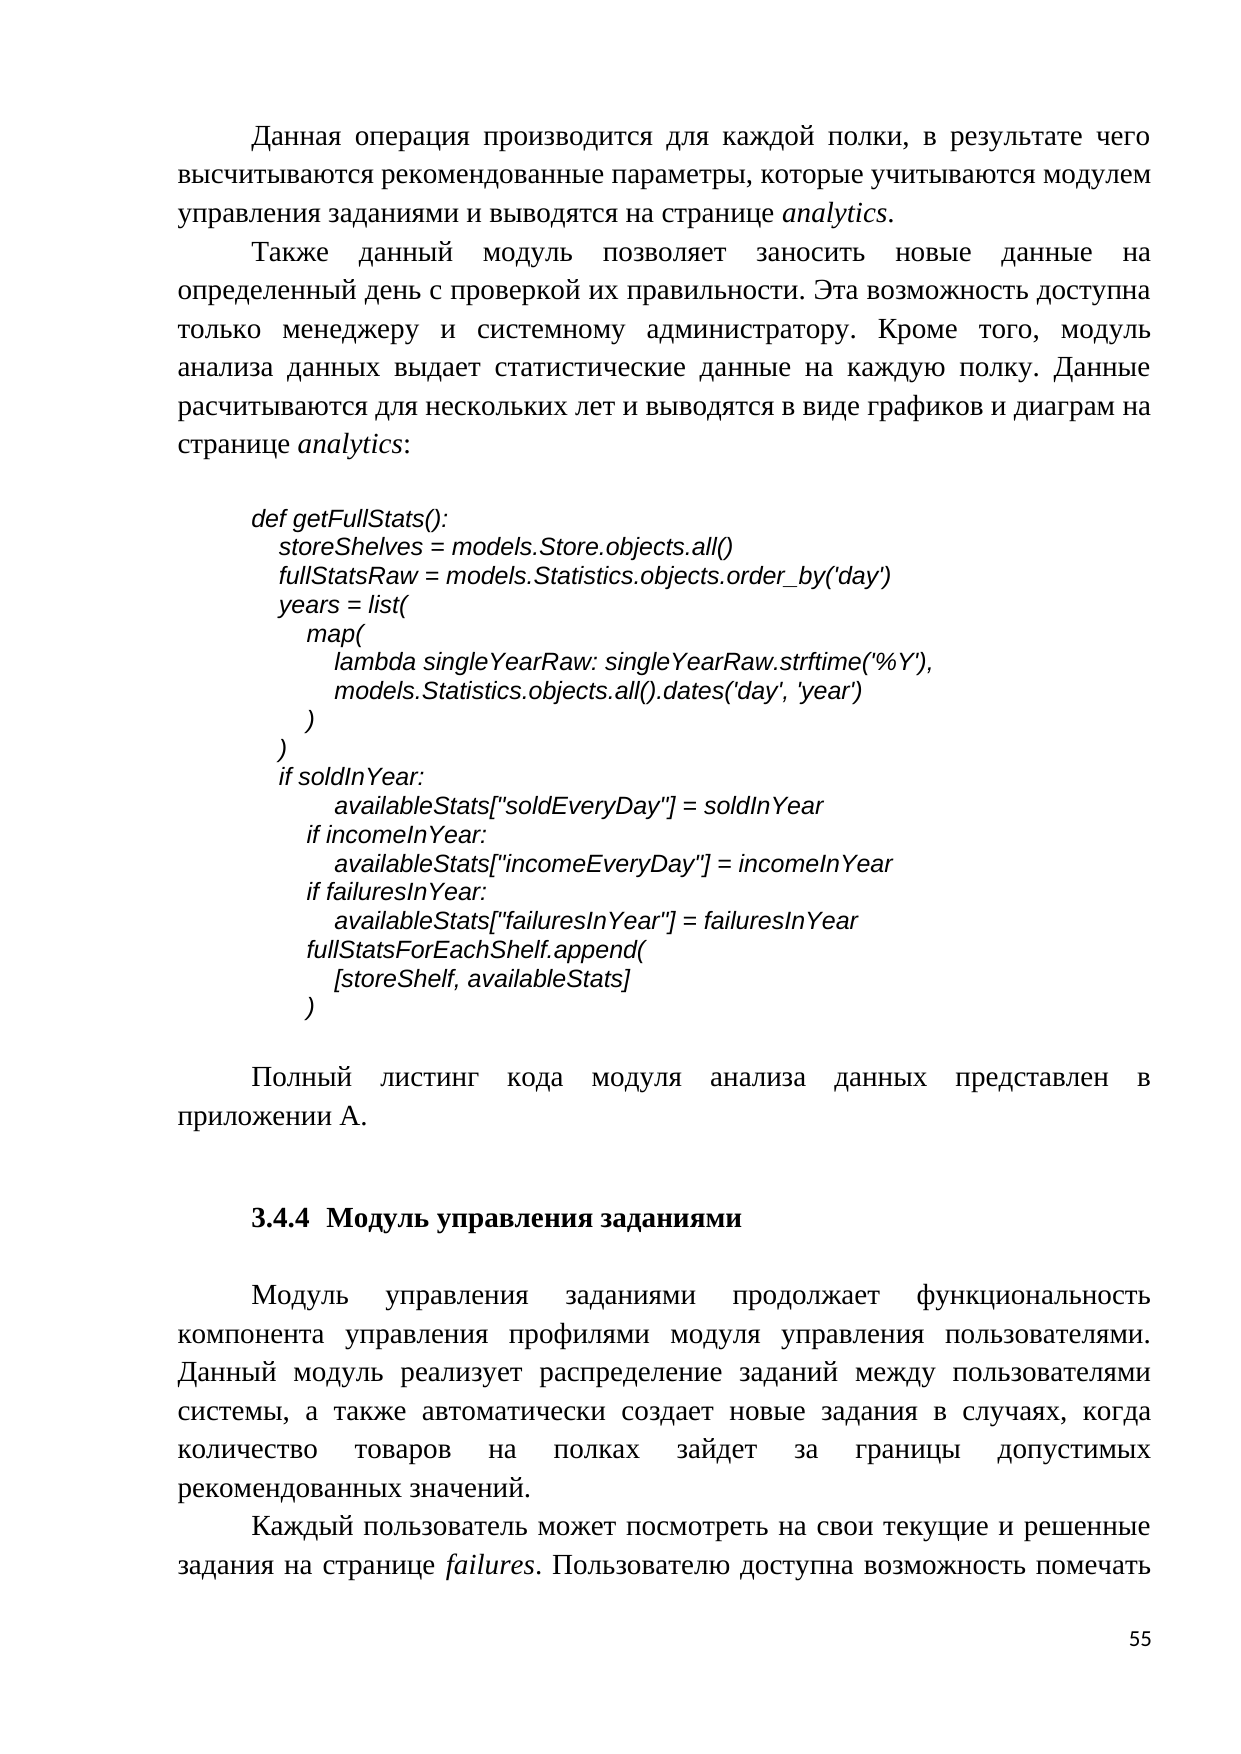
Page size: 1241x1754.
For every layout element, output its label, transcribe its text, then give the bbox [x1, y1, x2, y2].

text fullStatsRaw = models.Statistics.objects.order_by('day') [177, 561, 1152, 590]
text models.Statistics.objects.all().dates('day', 'year') [177, 676, 1152, 705]
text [177, 1508, 1152, 1581]
text availableStats["soldEveryDay"] = soldInYear [177, 791, 1152, 820]
text [storeShelf, availableStats] [177, 963, 1152, 992]
text availableStats["failuresInYear"] = failuresInYear [177, 906, 1152, 935]
text ) [177, 992, 1152, 1021]
text Модуль управления заданиями продолжает функциональность компонента управления профилями модуля управления пользователями. Данный модуль реализует распределение заданий между пользователями системы, а также автоматически создает новые задания в случаях, когда количество товаров на полках зайдет за границы допустимых рекомендованных значений. [177, 1277, 1152, 1503]
text years = list( [177, 590, 1152, 618]
text Данная операция производится для каждой полки, в результате чего высчитываются рекомендованные параметры, которые учитываются модулем управления заданиями и выводятся на странице analytics. [177, 118, 1152, 229]
text map( [177, 618, 1152, 647]
text def getFullStats(): [177, 503, 1152, 532]
text if soldInYear: [177, 762, 1152, 791]
text ) [177, 705, 1152, 733]
subtitle Модуль управления заданиями [251, 1200, 1152, 1234]
text Полный листинг кода модуля анализа данных представлен в приложении А. [177, 1059, 1152, 1132]
text Также данный модуль позволяет заносить новые данные на определенный день с проверкой их правильности. Эта возможность доступна только менеджеру и системному администратору. Кроме того, модуль анализа данных выдает статистические данные на каждую полку. Данные расчитываются для нескольких лет и выводятся в виде графиков и диаграм на странице analytics: [177, 234, 1152, 460]
text fullStatsForEachShelf.append( [177, 935, 1152, 963]
text storeShelves = models.Store.objects.all() [177, 532, 1152, 561]
text lambda singleYearRaw: singleYearRaw.strftime('%Y'), [177, 647, 1152, 676]
text ) [177, 733, 1152, 762]
text if failuresInYear: [177, 877, 1152, 906]
text availableStats["incomeEveryDay"] = incomeInYear [177, 848, 1152, 877]
text if incomeInYear: [177, 820, 1152, 848]
